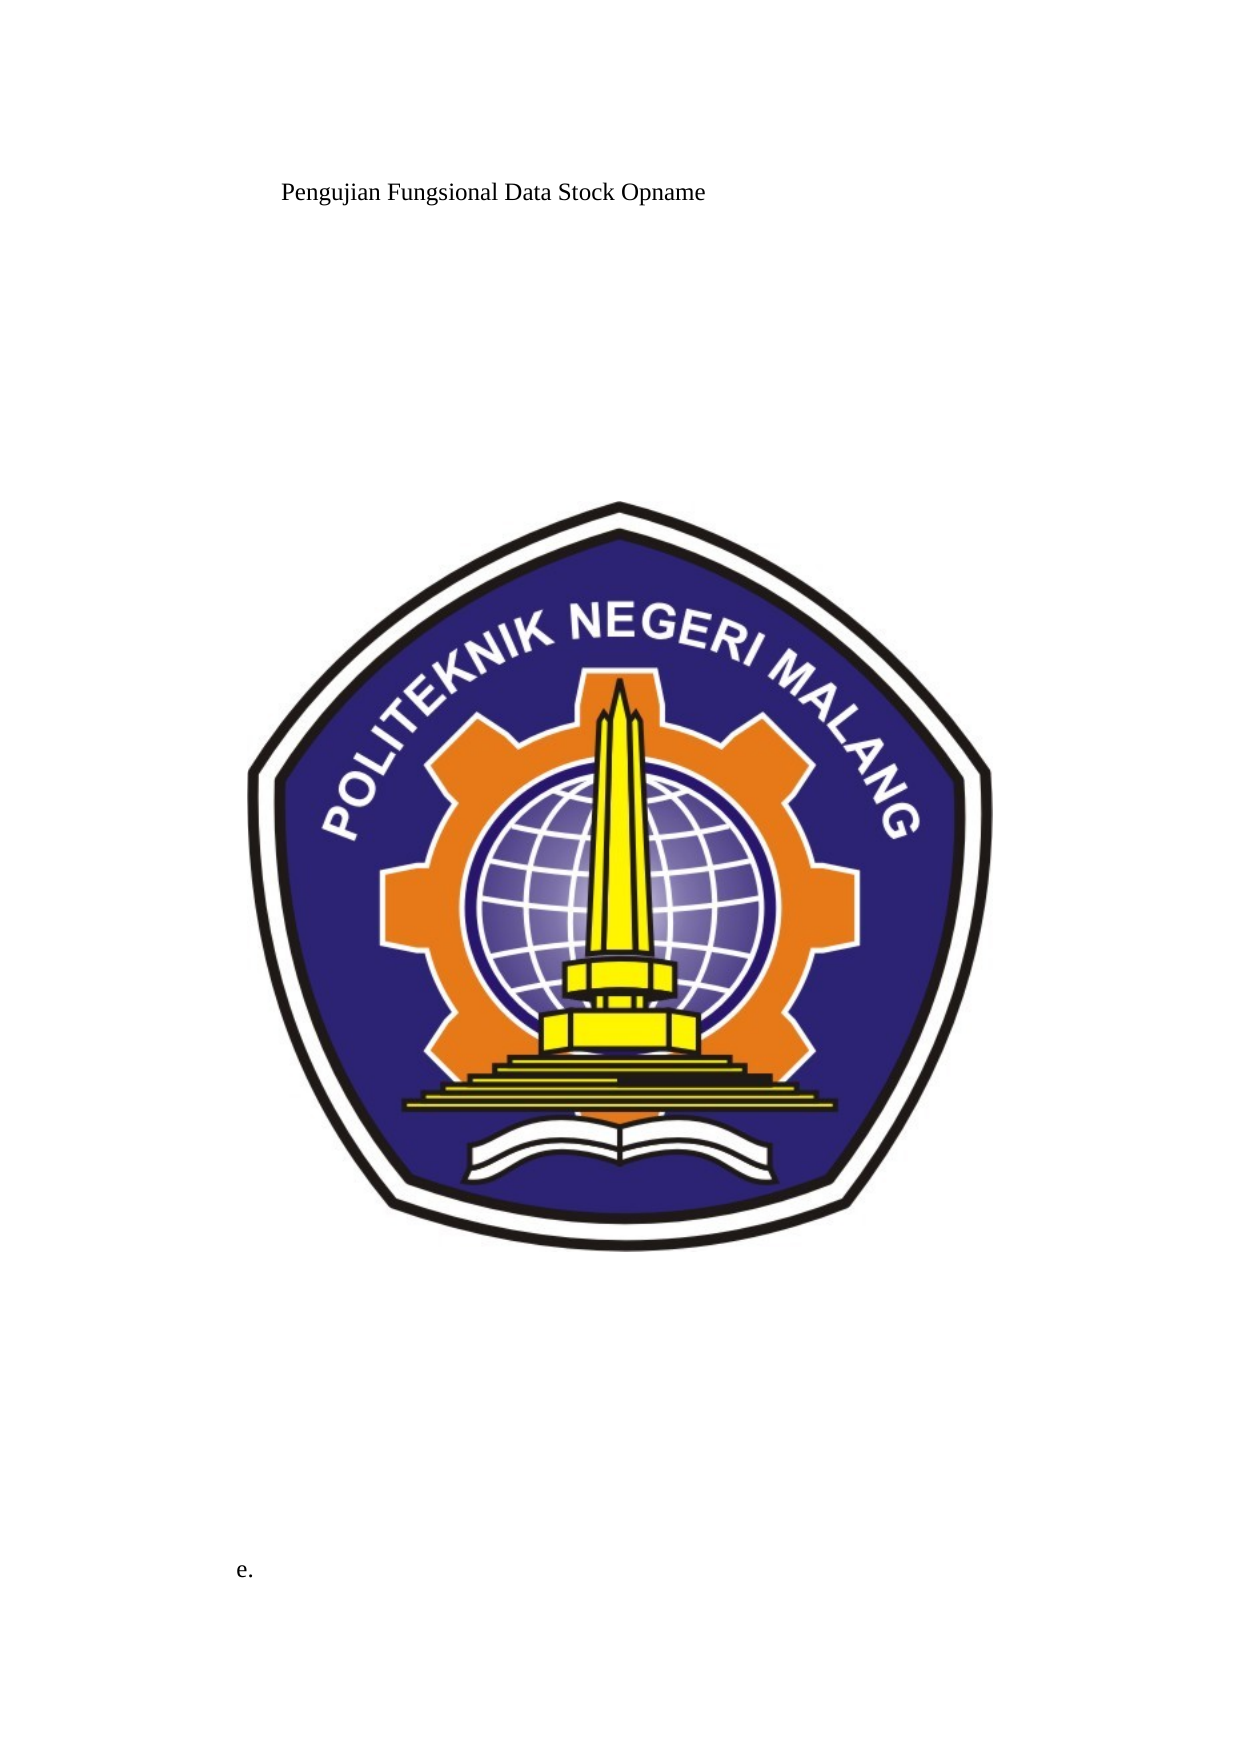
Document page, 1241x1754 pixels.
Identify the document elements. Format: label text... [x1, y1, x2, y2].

picture [247, 501, 993, 1252]
text Pengujian Fungsional Data Stock Opname [281, 177, 907, 206]
